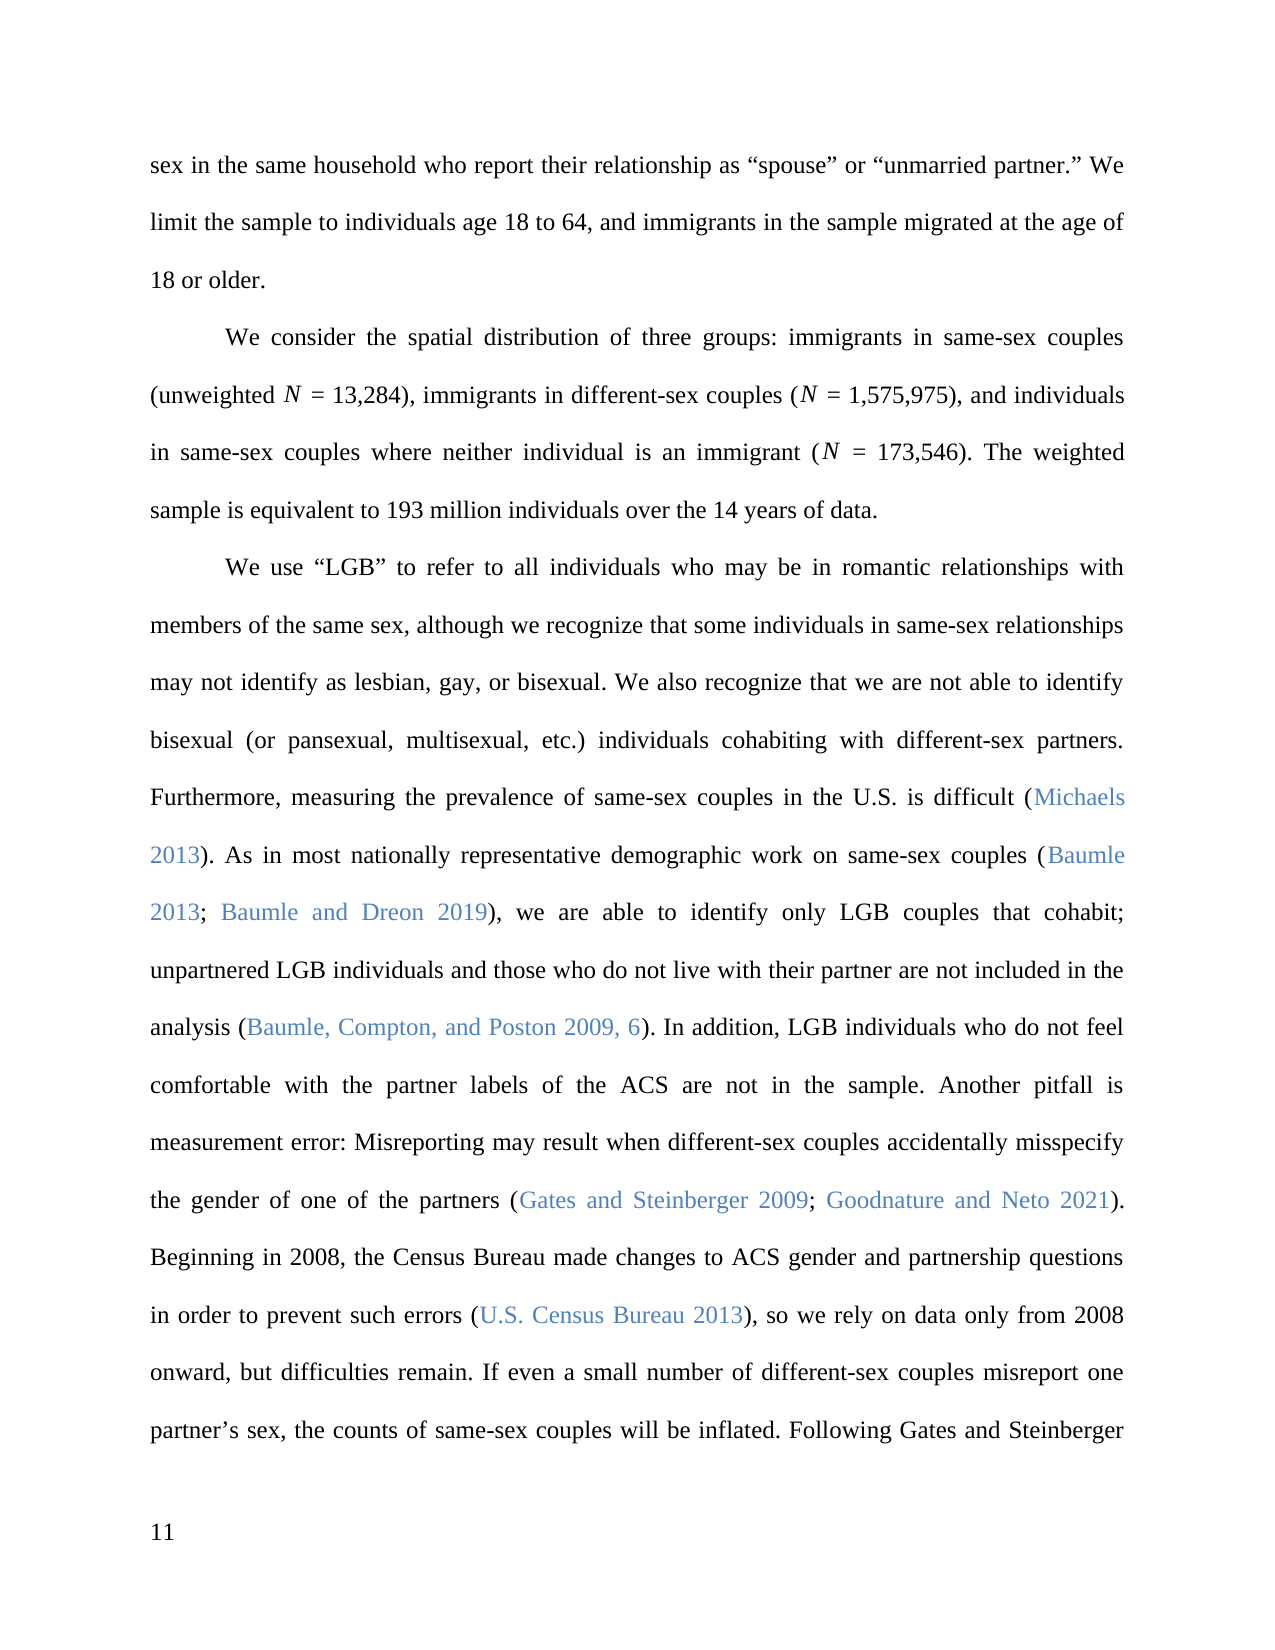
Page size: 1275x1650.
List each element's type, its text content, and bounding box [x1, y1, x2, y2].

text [150, 552, 1125, 1444]
text We consider the spatial distribution of three groups: immigrants in same-sex couples (unweighted = 13,284), immigrants in different-sex couples ( = 1,575,975), and individuals in same-sex couples where neither individual is an immigrant ( = 173,546). The weighted sample is equivalent to 193 million individuals over the 14 years of data. [150, 322, 1125, 524]
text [150, 150, 1125, 294]
